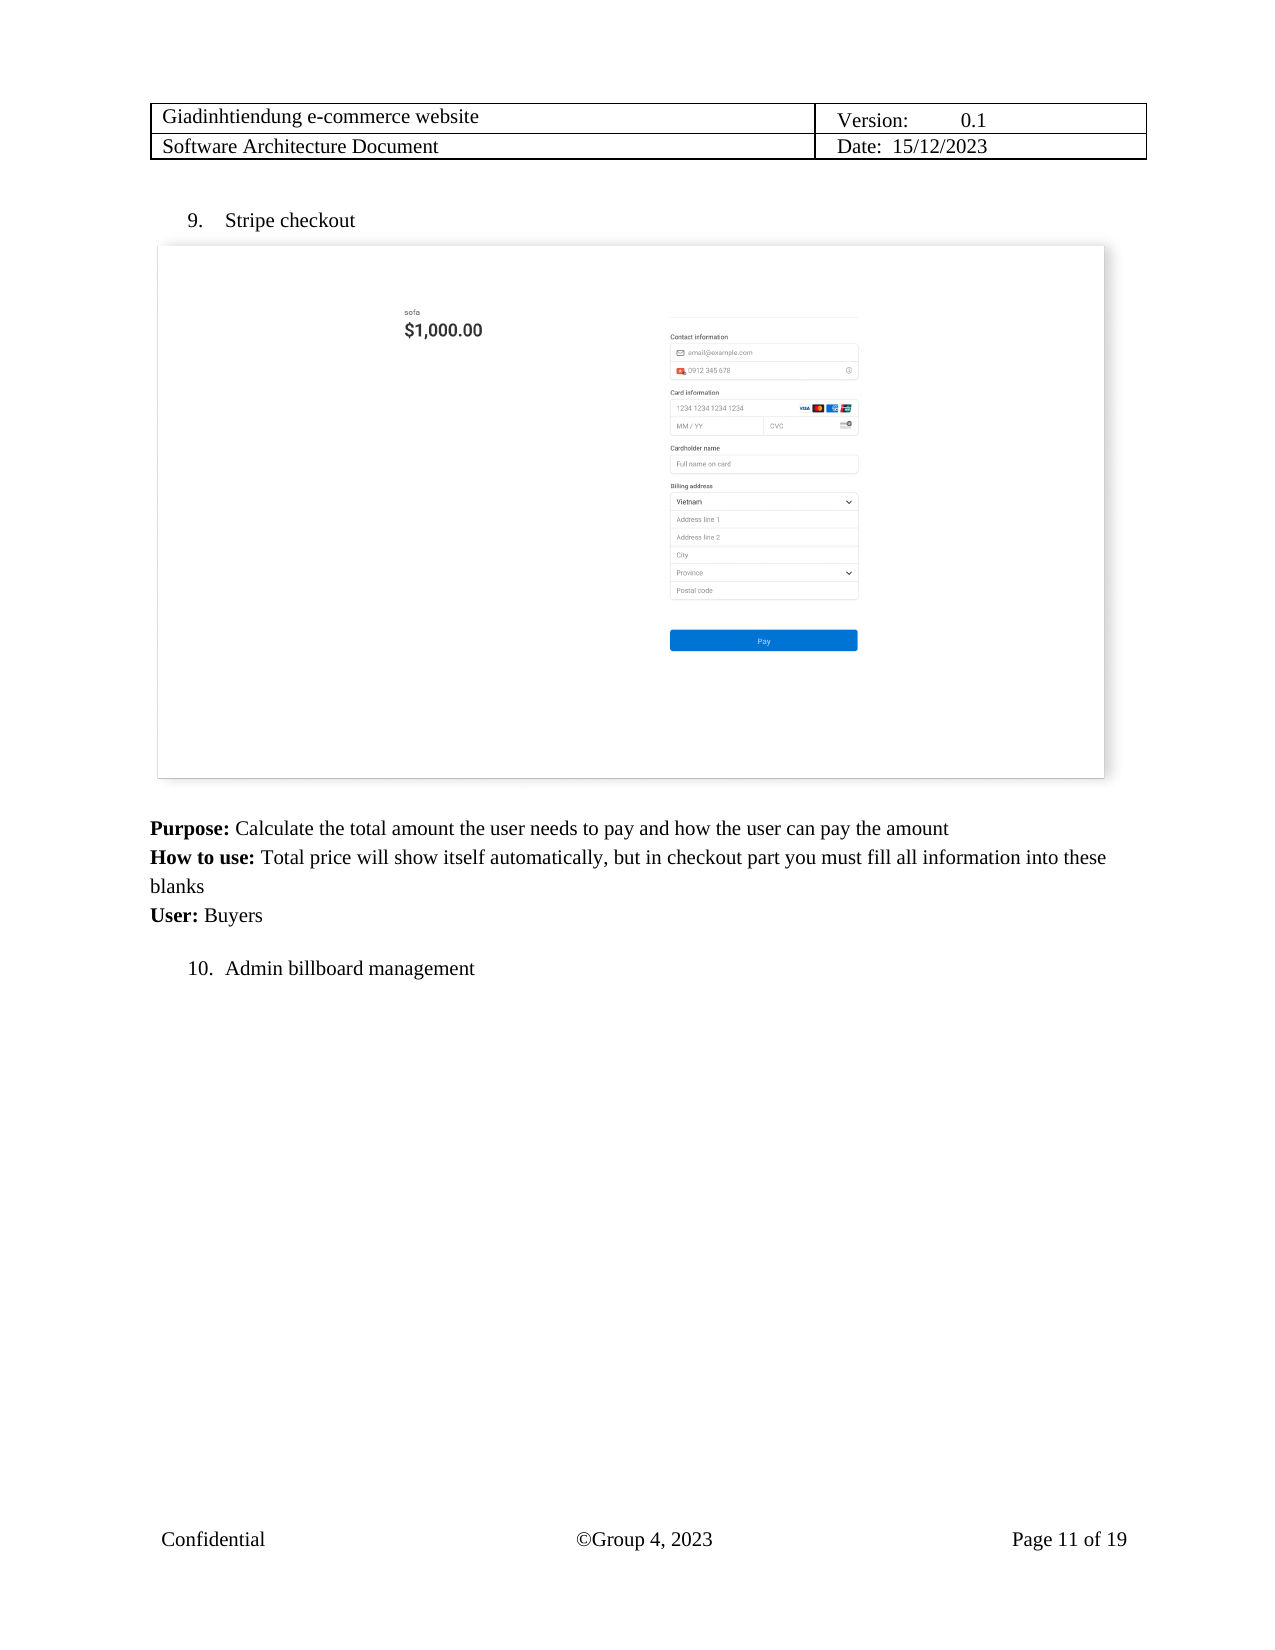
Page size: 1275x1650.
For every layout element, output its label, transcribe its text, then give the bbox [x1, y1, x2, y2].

text User: Buyers [150, 903, 1125, 927]
picture [150, 231, 1125, 793]
list Stripe checkout [187, 208, 1125, 231]
text How to use: Total price will show itself automatically, but in checkout part you must fill all information into these blanks [150, 845, 1125, 898]
list Admin billboard management [187, 956, 1125, 980]
text Purpose: Calculate the total amount the user needs to pay and how the user can pay the amount [150, 816, 1125, 840]
